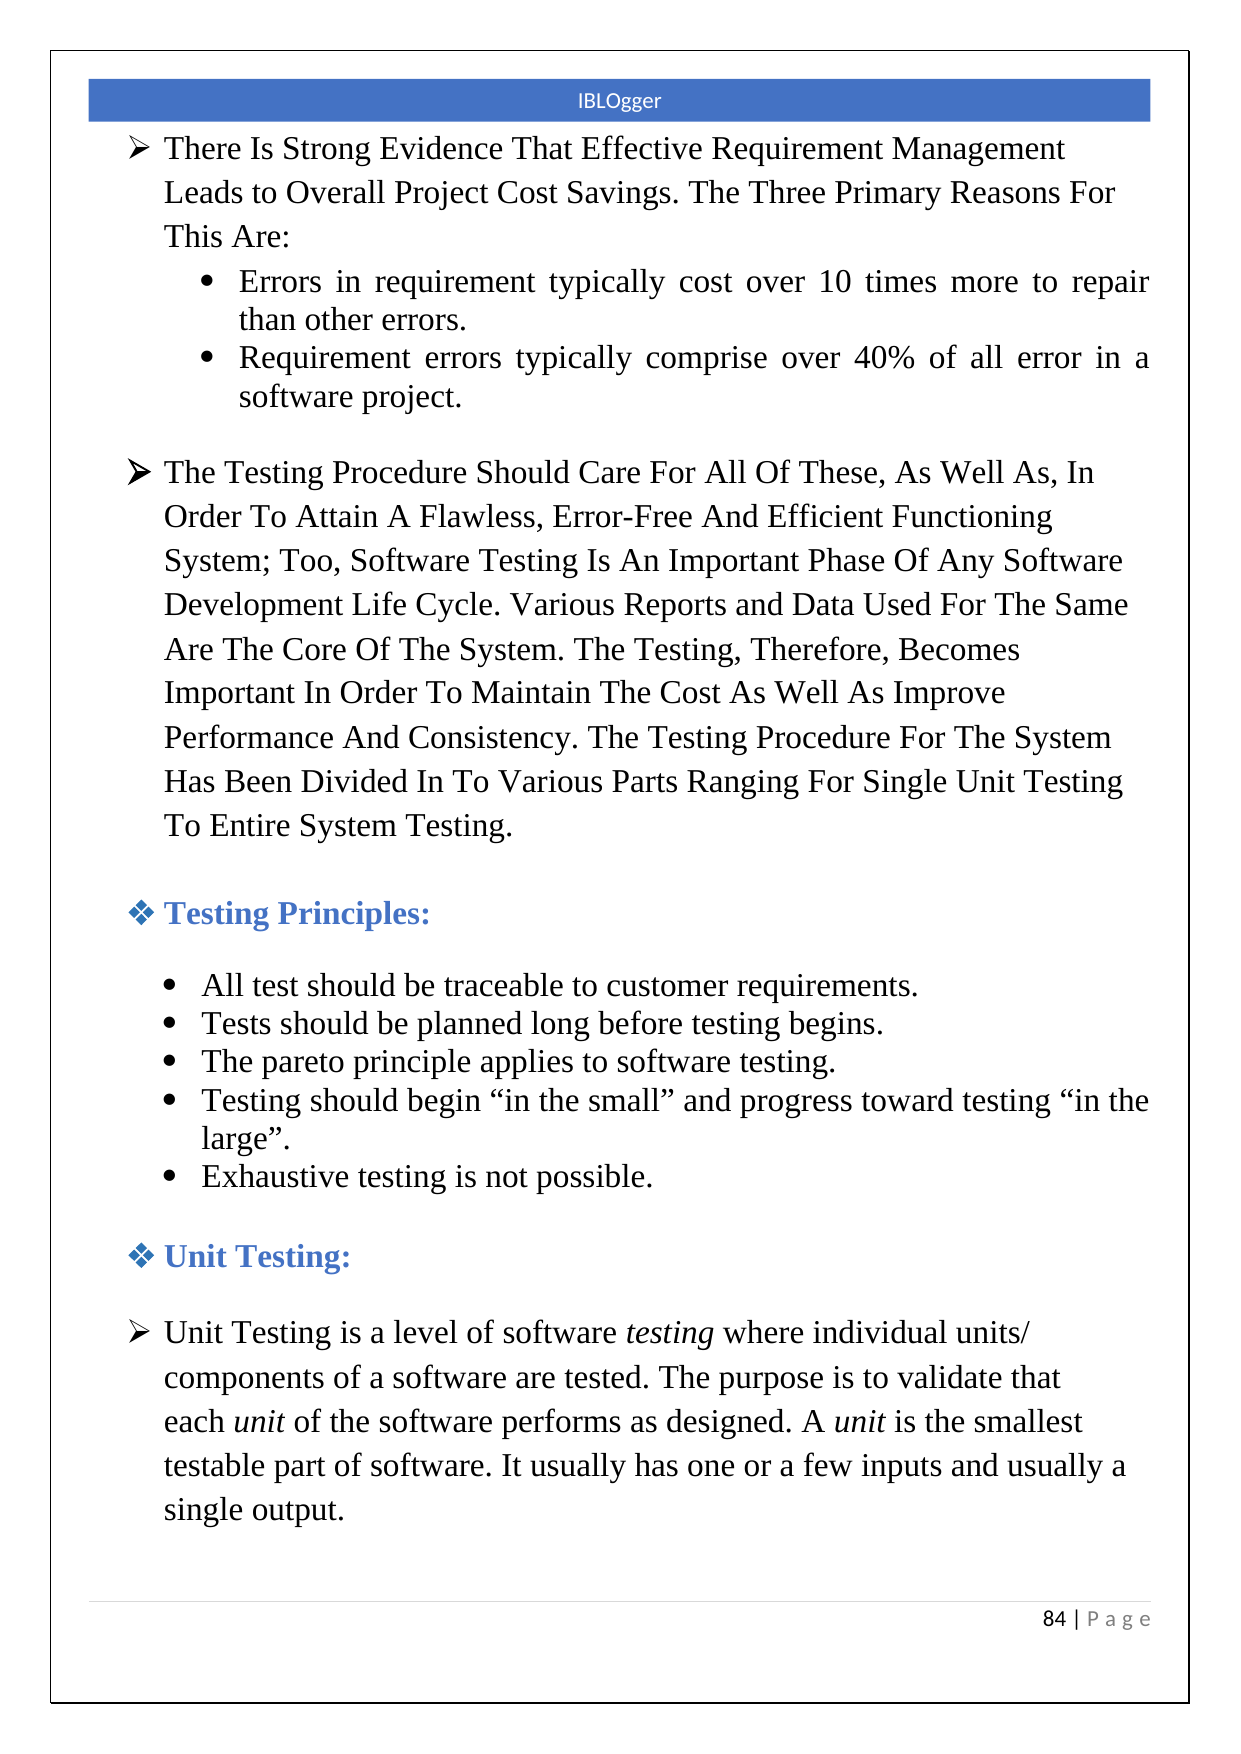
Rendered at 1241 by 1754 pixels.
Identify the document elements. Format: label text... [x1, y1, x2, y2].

list All test should be traceable to customer requirements. [164, 965, 1151, 1003]
list Tests should be planned long before testing begins. [164, 1003, 1151, 1041]
list Unit Testing is a level of software testing where individual units/ components of a software are tested. The purpose is to validate that each unit of the software performs as designed. A unit is the smallest testable part of software. It usually has one or a few inputs and usually a single output. [126, 1313, 1151, 1527]
list Exhaustive testing is not possible. [164, 1156, 1151, 1195]
list Testing should begin “in the small” and progress toward testing “in the large”. [164, 1080, 1151, 1156]
list Unit Testing: [126, 1236, 1151, 1274]
list The pareto principle applies to software testing. [164, 1041, 1151, 1080]
list Requirement errors typically comprise over 40% of all error in a software project. [201, 337, 1151, 414]
list The Testing Procedure Should Care For All Of These, As Well As, In Order To Attain A Flawless, Error-Free And Efficient Functioning System; Too, Software Testing Is An Important Phase Of Any Software Development Life Cycle. Various Reports and Data Used For The Same Are The Core Of The System. The Testing, Therefore, Becomes Important In Order To Maintain The Cost As Well As Improve Performance And Consistency. The Testing Procedure For The System Has Been Divided In To Various Parts Ranging For Single Unit Testing To Entire System Testing. [126, 452, 1151, 843]
list Testing Principles: [126, 893, 1151, 931]
list Errors in requirement typically cost over 10 times more to repair than other errors. [201, 261, 1151, 337]
list There Is Strong Evidence That Effective Requirement Management Leads to Overall Project Cost Savings. The Three Primary Reasons For This Are: [126, 122, 1151, 255]
